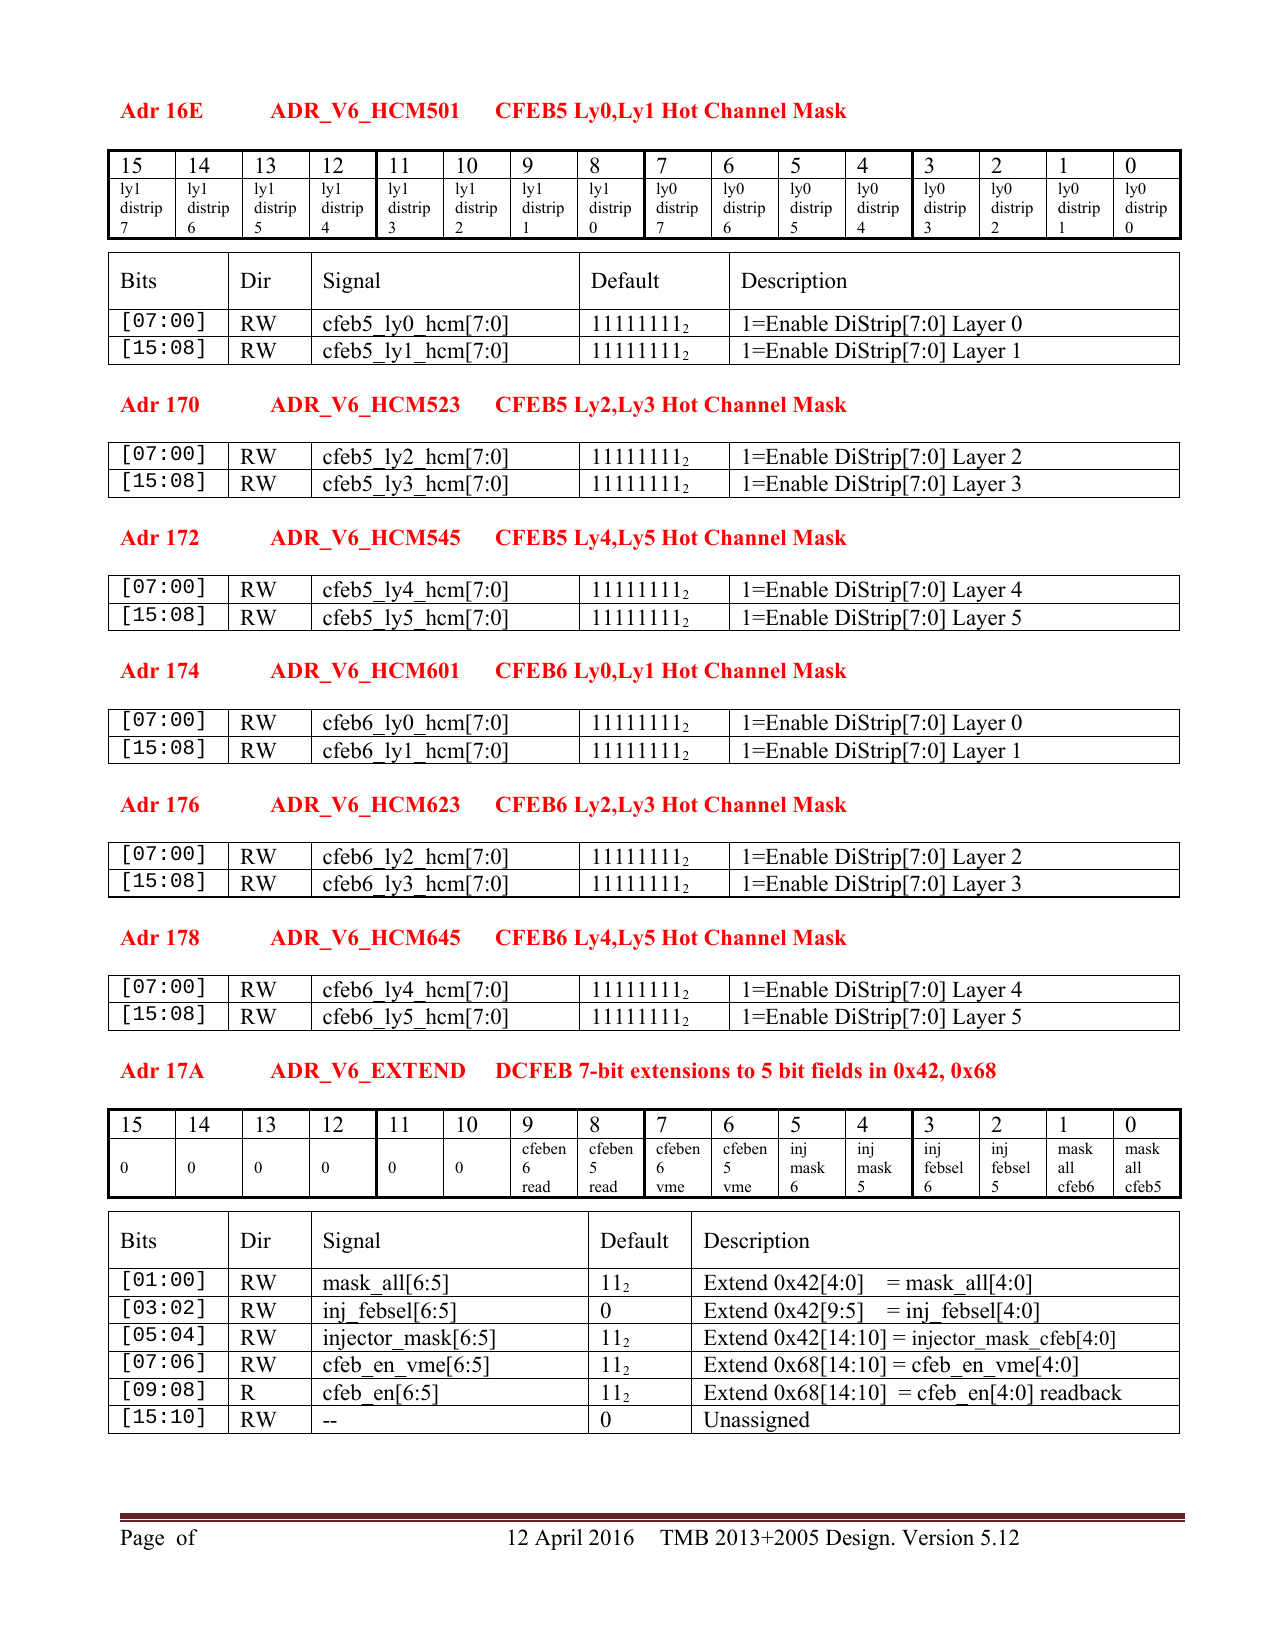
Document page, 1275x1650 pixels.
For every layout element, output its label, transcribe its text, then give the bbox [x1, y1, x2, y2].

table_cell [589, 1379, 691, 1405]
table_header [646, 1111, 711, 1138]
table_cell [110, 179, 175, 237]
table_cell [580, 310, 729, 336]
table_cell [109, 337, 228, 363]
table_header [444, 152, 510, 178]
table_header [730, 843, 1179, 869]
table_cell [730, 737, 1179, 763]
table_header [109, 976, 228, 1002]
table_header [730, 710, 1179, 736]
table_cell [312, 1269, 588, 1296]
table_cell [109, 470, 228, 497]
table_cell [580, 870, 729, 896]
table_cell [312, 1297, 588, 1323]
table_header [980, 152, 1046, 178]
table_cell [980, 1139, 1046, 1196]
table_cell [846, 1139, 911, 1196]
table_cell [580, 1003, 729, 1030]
subtitle Adr 17A ADR_V6_EXTEND DCFEB 7-bit extensions to 5 bit fields in 0x42, 0x68 [120, 1057, 1185, 1083]
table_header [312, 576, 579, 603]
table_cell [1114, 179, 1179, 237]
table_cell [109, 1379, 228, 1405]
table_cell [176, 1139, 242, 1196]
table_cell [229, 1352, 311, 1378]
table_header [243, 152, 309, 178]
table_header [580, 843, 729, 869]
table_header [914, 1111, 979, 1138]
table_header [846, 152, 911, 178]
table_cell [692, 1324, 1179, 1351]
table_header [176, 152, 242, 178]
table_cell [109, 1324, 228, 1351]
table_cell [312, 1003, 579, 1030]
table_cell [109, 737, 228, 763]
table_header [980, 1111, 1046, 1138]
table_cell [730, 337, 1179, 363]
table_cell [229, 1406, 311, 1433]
subtitle Adr 178 ADR_V6_HCM645 CFEB6 Ly4,Ly5 Hot Channel Mask [120, 924, 1185, 950]
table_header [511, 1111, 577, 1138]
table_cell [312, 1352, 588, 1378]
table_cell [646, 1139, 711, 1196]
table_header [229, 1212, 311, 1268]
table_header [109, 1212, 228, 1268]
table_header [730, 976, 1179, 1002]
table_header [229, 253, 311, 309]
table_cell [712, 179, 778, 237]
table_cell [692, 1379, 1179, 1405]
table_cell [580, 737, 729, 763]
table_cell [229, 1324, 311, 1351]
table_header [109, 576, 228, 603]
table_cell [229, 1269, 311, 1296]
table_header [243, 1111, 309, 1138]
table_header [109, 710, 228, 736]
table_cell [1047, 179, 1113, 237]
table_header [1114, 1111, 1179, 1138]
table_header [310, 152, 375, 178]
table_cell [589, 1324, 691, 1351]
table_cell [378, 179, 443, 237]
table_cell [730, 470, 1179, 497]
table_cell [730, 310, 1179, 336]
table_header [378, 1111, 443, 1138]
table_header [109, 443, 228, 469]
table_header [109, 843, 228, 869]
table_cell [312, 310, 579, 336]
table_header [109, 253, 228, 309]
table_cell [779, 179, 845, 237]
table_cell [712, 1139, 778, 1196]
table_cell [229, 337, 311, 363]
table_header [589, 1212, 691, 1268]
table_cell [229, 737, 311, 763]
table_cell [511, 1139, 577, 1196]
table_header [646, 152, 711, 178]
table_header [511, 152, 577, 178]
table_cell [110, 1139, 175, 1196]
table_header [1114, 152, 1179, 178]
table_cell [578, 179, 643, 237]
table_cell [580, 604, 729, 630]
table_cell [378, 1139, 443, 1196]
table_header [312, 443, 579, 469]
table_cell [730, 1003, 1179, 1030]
subtitle Adr 176 ADR_V6_HCM623 CFEB6 Ly2,Ly3 Hot Channel Mask [120, 791, 1185, 817]
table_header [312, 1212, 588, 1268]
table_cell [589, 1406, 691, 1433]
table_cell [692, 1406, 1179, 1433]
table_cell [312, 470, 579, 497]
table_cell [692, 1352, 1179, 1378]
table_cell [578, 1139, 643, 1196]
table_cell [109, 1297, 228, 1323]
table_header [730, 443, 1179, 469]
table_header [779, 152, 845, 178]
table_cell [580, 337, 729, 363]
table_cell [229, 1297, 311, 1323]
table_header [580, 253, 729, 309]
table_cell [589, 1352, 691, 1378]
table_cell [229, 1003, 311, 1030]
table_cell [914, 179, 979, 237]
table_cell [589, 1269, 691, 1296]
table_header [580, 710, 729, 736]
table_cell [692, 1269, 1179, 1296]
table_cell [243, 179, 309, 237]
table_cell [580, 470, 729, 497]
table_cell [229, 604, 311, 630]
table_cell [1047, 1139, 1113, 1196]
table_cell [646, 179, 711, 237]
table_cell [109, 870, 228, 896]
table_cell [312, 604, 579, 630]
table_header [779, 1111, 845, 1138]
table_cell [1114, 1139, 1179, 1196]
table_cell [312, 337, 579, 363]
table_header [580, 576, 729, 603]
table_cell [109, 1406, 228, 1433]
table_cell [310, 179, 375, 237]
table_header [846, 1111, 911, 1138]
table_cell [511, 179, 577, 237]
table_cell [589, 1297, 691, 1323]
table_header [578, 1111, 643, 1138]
subtitle Adr 174 ADR_V6_HCM601 CFEB6 Ly0,Ly1 Hot Channel Mask [120, 657, 1185, 684]
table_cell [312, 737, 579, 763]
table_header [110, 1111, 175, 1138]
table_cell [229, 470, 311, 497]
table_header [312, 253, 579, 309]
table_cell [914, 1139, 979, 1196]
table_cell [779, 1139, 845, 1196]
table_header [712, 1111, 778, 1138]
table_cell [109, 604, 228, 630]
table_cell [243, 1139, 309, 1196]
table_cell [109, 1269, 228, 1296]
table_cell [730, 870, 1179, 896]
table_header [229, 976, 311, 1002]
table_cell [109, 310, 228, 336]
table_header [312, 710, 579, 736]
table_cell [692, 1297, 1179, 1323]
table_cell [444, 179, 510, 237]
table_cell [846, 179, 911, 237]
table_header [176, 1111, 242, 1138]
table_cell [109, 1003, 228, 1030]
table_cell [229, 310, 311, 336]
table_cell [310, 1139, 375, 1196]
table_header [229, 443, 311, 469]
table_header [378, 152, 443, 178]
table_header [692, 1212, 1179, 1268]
subtitle Adr 16E ADR_V6_HCM501 CFEB5 Ly0,Ly1 Hot Channel Mask [120, 97, 1185, 124]
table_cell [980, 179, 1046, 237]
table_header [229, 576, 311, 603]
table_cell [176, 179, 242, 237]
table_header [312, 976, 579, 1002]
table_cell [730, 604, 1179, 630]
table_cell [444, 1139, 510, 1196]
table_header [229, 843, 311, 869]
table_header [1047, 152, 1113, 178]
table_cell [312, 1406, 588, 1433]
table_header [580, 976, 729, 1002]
subtitle Adr 172 ADR_V6_HCM545 CFEB5 Ly4,Ly5 Hot Channel Mask [120, 524, 1185, 551]
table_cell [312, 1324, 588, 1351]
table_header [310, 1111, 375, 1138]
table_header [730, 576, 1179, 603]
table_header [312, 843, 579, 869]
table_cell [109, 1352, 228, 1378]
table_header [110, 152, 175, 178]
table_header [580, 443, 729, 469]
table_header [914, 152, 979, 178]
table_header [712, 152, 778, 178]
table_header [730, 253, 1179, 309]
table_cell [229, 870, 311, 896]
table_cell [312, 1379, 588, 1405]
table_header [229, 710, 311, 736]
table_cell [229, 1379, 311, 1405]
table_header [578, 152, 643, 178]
subtitle Adr 170 ADR_V6_HCM523 CFEB5 Ly2,Ly3 Hot Channel Mask [120, 391, 1185, 417]
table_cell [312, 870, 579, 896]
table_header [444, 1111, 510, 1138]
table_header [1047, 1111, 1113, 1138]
